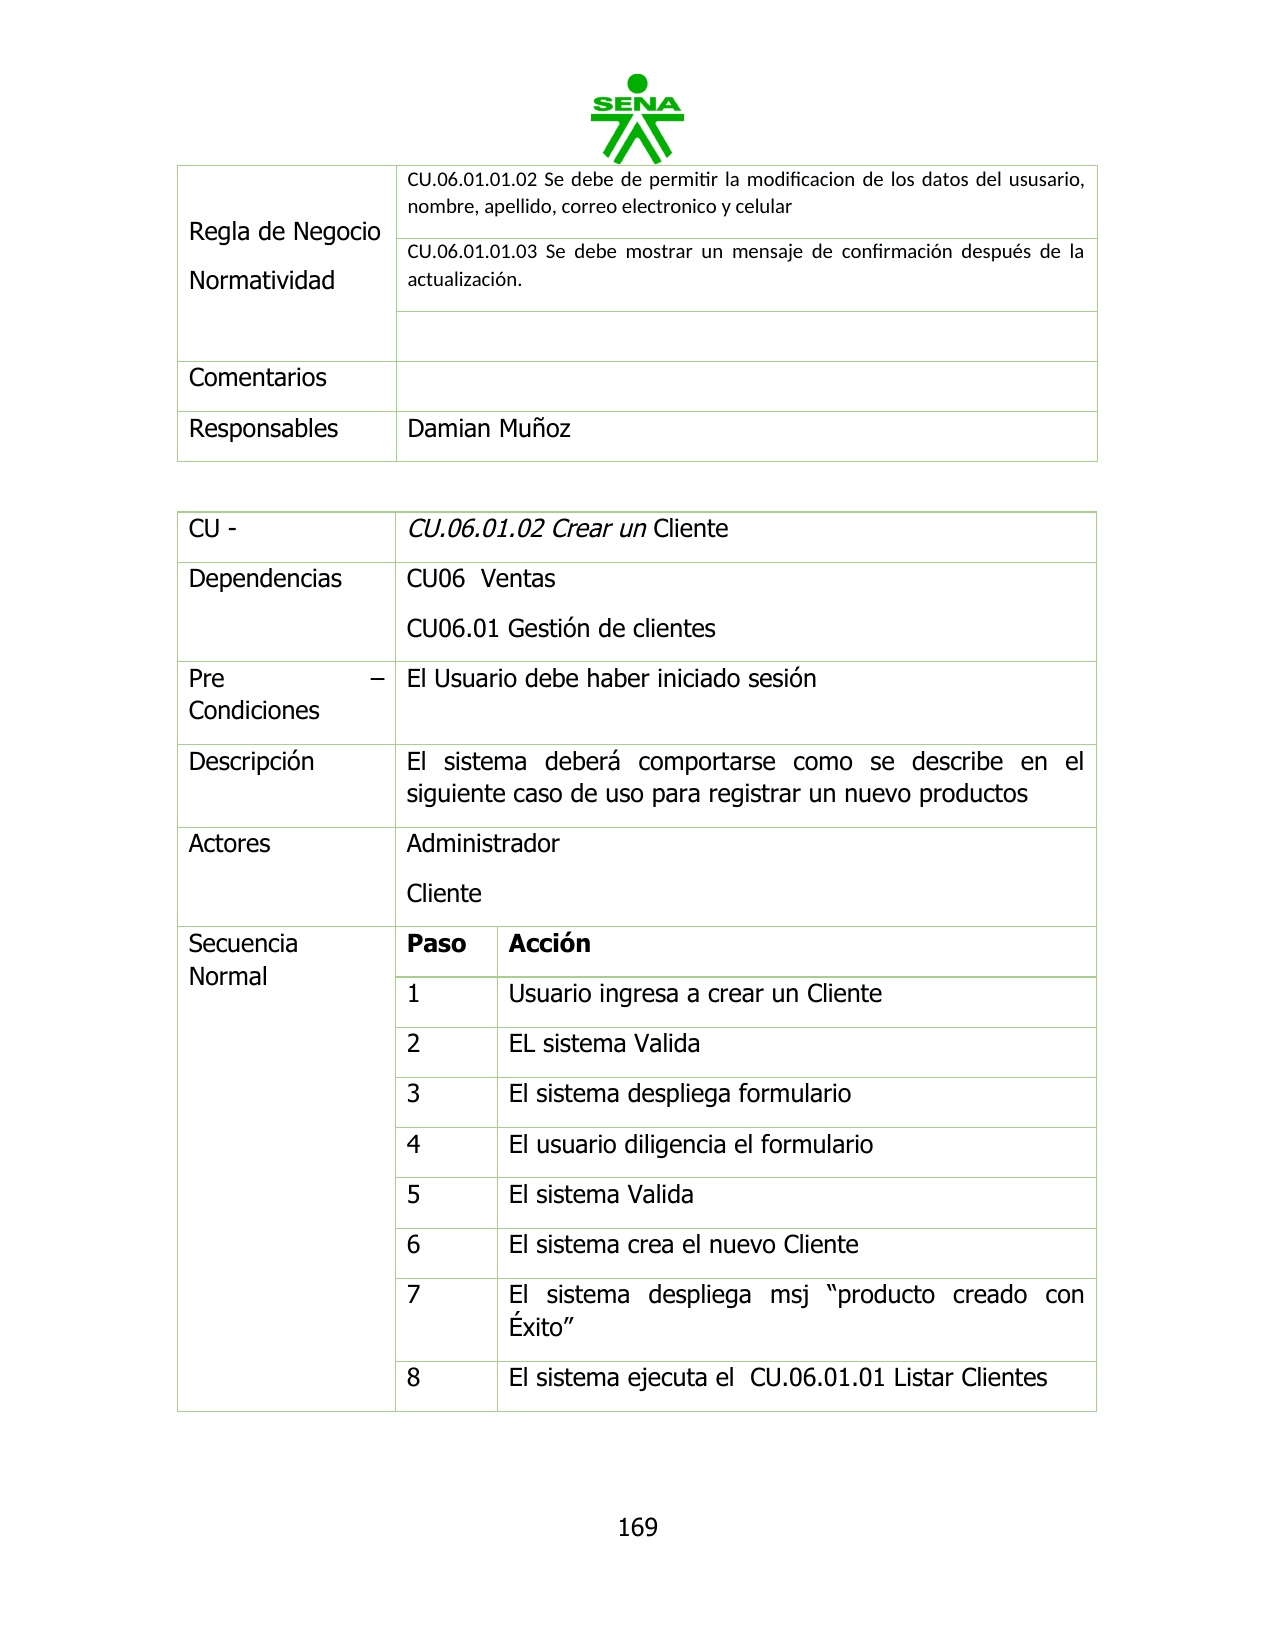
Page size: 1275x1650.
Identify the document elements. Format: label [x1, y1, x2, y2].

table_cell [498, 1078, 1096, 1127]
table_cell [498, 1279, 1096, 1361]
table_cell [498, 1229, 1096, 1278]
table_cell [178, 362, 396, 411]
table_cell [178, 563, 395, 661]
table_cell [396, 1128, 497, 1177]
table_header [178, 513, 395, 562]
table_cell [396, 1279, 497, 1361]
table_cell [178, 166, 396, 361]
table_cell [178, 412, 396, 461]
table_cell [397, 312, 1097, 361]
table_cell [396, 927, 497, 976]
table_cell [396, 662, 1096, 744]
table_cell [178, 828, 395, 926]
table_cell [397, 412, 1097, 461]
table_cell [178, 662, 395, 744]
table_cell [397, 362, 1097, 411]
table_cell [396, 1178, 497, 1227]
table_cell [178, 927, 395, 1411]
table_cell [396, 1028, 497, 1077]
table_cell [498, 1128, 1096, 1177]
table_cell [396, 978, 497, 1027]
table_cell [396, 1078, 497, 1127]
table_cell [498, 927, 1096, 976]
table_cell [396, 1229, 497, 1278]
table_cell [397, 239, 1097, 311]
picture [591, 73, 685, 165]
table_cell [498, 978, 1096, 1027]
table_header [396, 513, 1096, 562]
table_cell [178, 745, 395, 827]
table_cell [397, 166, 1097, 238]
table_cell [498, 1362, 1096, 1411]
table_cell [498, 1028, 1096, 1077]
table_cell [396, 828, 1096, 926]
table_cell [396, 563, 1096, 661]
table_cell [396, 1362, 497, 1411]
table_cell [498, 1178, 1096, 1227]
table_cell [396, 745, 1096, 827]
